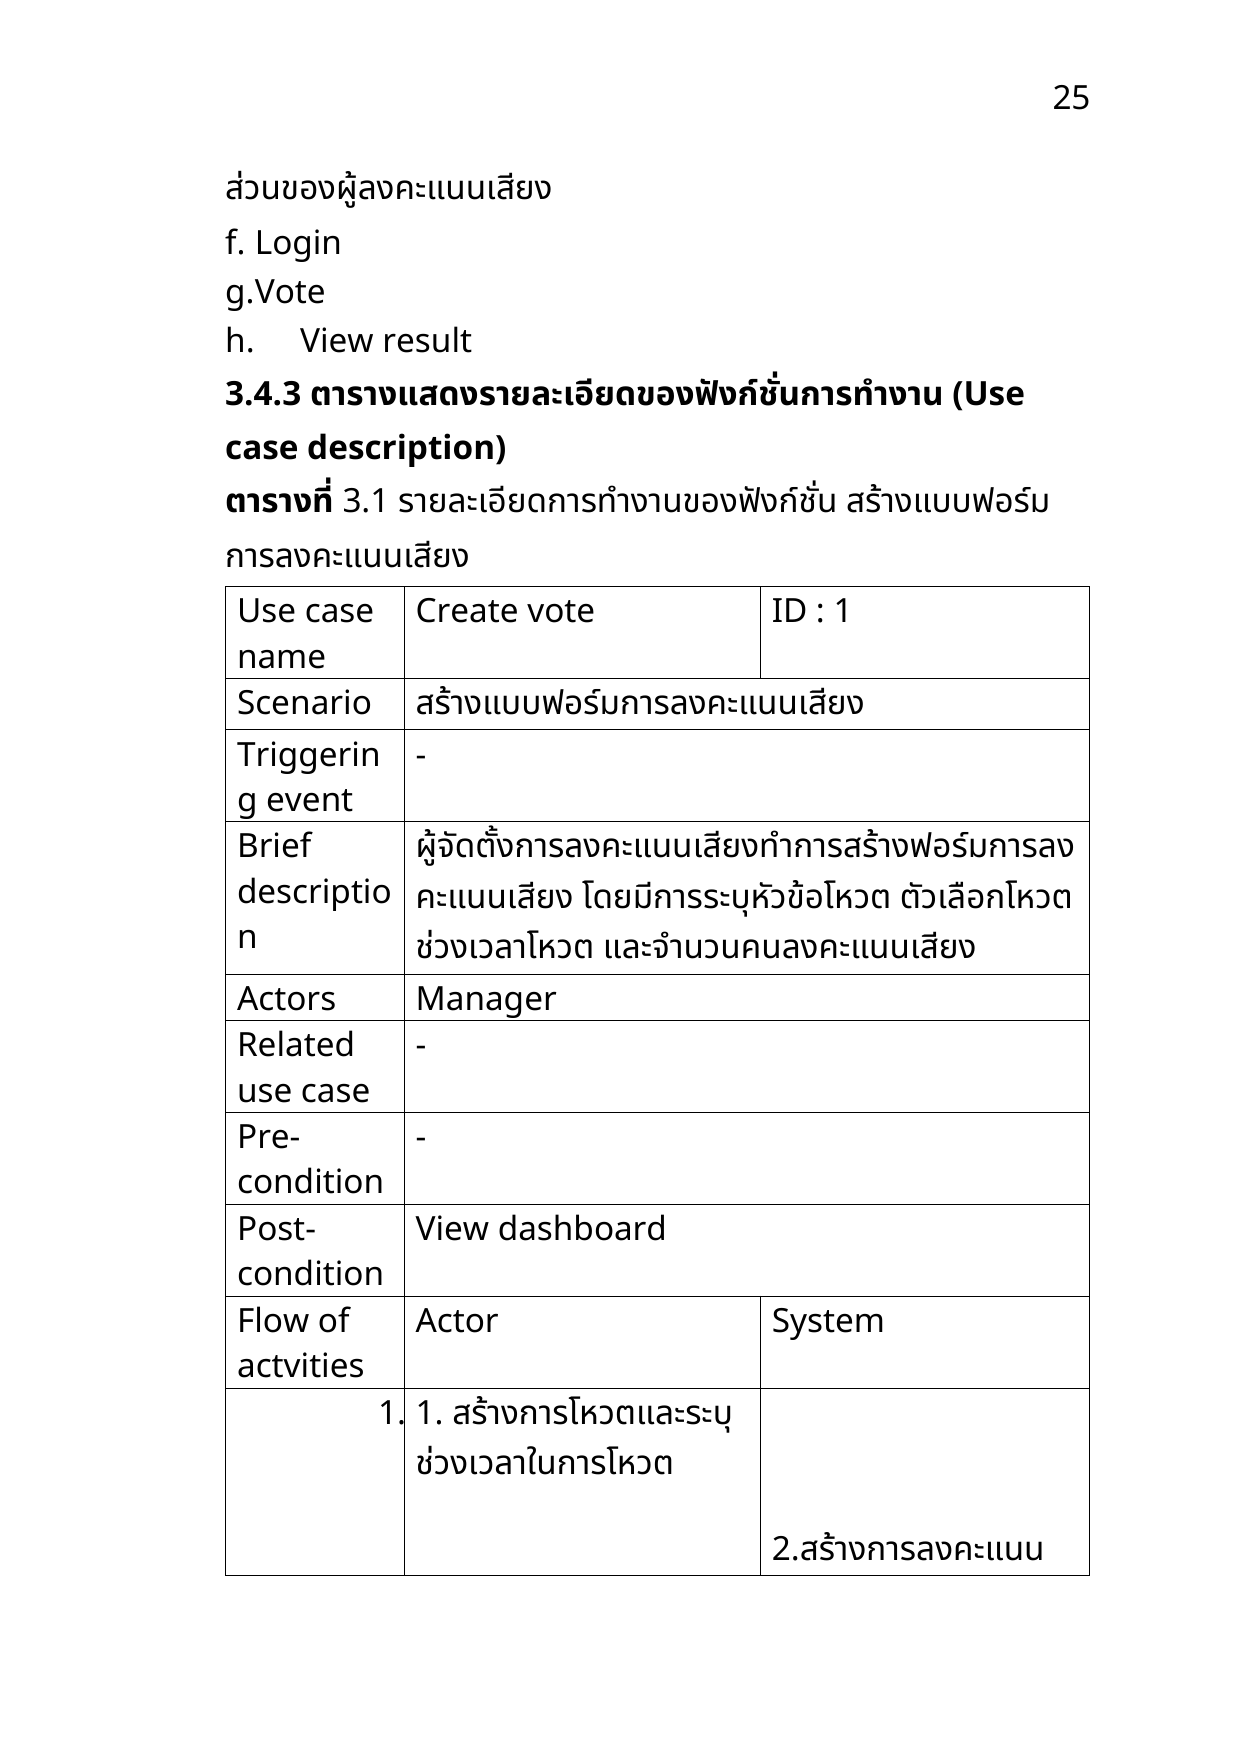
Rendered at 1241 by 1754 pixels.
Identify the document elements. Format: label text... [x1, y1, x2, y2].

table_header ID : 1 [761, 587, 1089, 678]
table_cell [405, 1389, 760, 1575]
table_cell Actors [226, 975, 404, 1020]
subtitle 3.4.3 ตารางแสดงรายละเอียดของฟังก์ชั่นการทำงาน (Use case description) [225, 370, 1090, 469]
list View result [225, 317, 1090, 362]
table_cell Flow of actvities [226, 1297, 404, 1387]
table_cell - [405, 730, 1089, 821]
table_cell System [761, 1297, 1089, 1387]
table_cell Related use case [226, 1021, 404, 1112]
table_header Use case name [226, 587, 404, 678]
table_cell Scenario [226, 679, 404, 729]
list Login [225, 219, 1090, 264]
table_cell View dashboard [405, 1205, 1089, 1296]
table_header Create vote [405, 587, 760, 678]
table_cell สร้างแบบฟอร์มการลงคะแนนเสียง [405, 679, 1089, 729]
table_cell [761, 1389, 1089, 1575]
table_cell Manager [405, 975, 1089, 1020]
text ส่วนของผู้ลงคะแนนเสียง [225, 164, 1090, 215]
table_cell Brief description [226, 822, 404, 973]
table_cell Triggering event [226, 730, 404, 821]
table_cell - [405, 1113, 1089, 1204]
table_cell [226, 1389, 404, 1575]
table_cell - [405, 1021, 1089, 1112]
list Vote [225, 268, 1090, 313]
table_cell ผู้จัดตั้งการลงคะแนนเสียงทำการสร้างฟอร์มการลงคะแนนเสียง โดยมีการระบุหัวข้อโหวต ตัวเลือกโหวต ช่วงเวลาโหวต และจำนวนคนลงคะแนนเสียง [405, 822, 1089, 973]
subtitle ตารางที่ 3.1 รายละเอียดการทำงานของฟังก์ชั่น สร้างแบบฟอร์มการลงคะแนนเสียง [225, 477, 1090, 582]
table_cell Pre-condition [226, 1113, 404, 1204]
table_cell Actor [405, 1297, 760, 1387]
table_cell Post-condition [226, 1205, 404, 1296]
